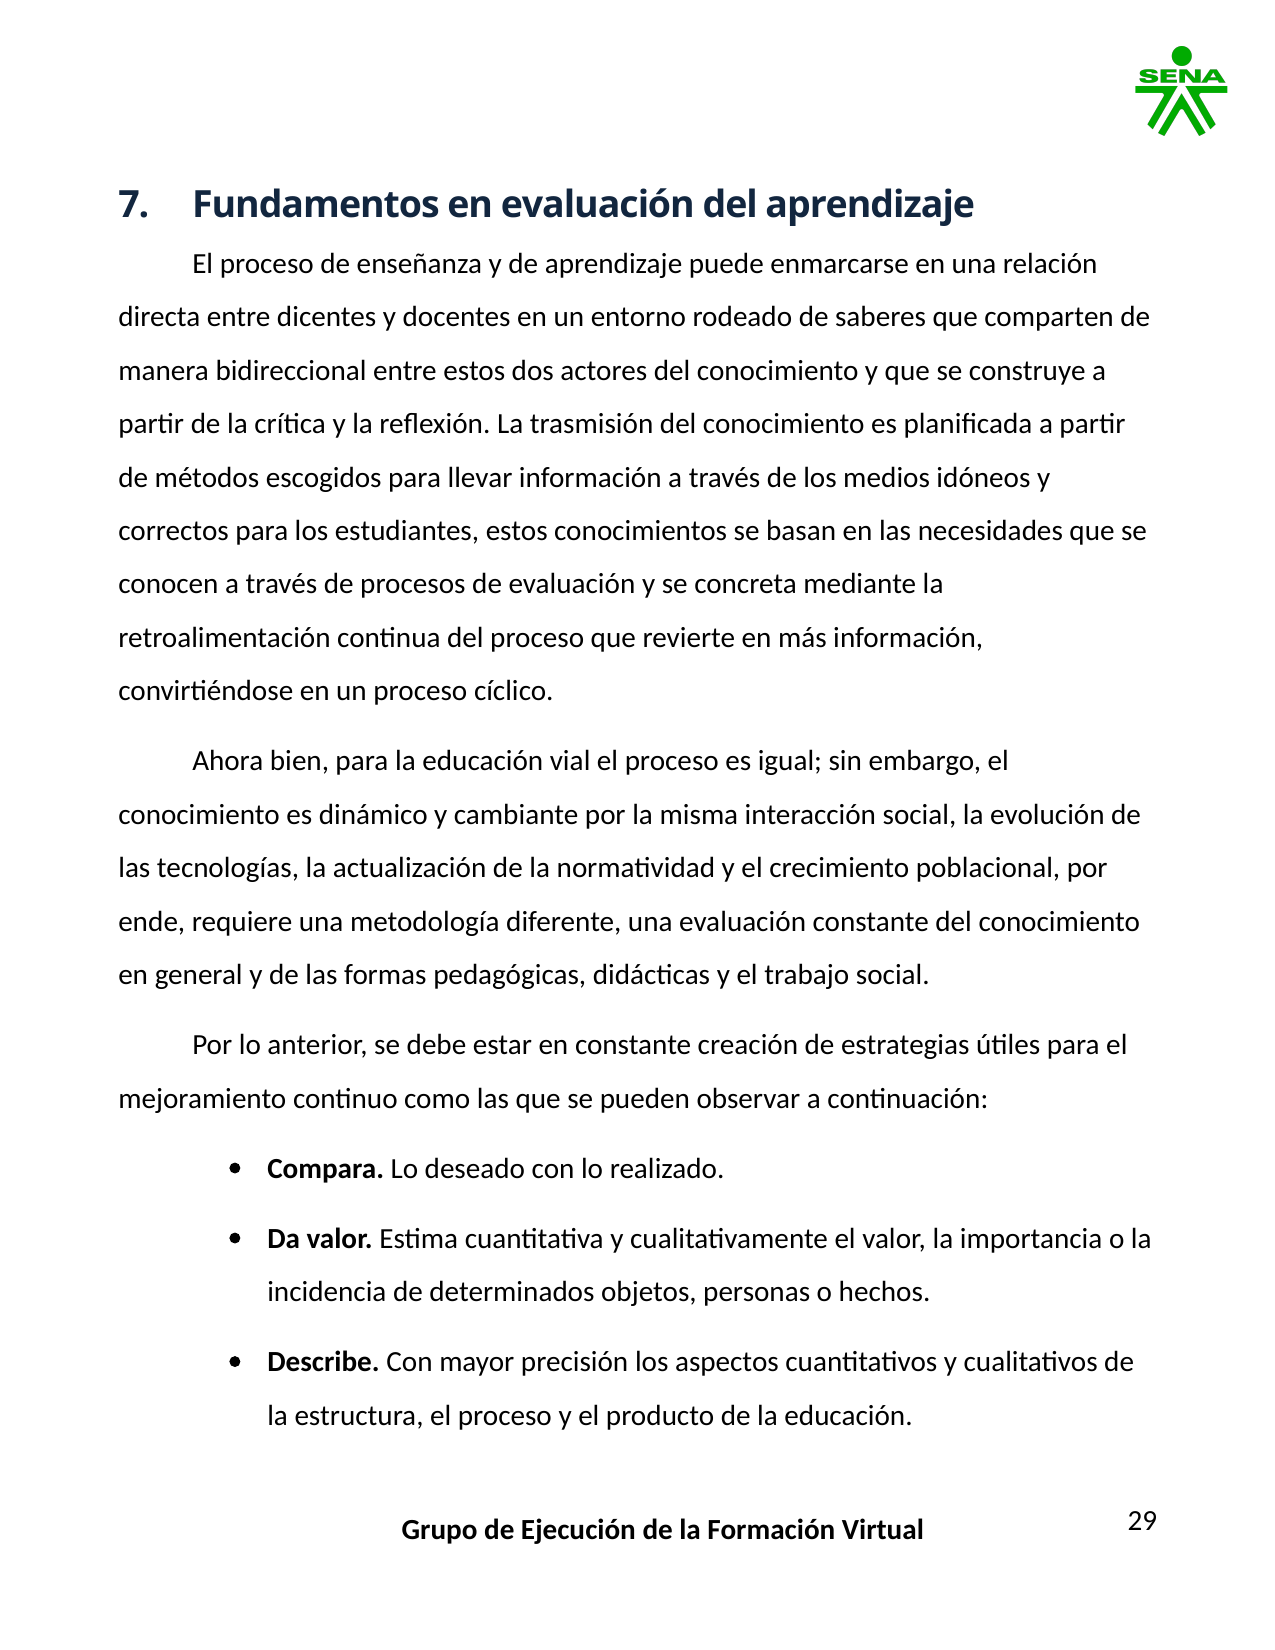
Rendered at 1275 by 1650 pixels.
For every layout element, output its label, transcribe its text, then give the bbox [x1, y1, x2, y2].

picture [1135, 46, 1228, 136]
text Por lo anterior, se debe estar en constante creación de estrategias útiles para el mejoramiento continuo como las que se pueden observar a continuación: [118, 1026, 1157, 1115]
list Describe. Con mayor precisión los aspectos cuantitativos y cualitativos de la estructura, el proceso y el producto de la educación. [230, 1343, 1157, 1433]
text Ahora bien, para la educación vial el proceso es igual; sin embargo, el conocimiento es dinámico y cambiante por la misma interacción social, la evolución de las tecnologías, la actualización de la normatividad y el crecimiento poblacional, por ende, requiere una metodología diferente, una evaluación constante del conocimiento en general y de las formas pedagógicas, didácticas y el trabajo social. [118, 742, 1157, 992]
list Compara. Lo deseado con lo realizado. [230, 1150, 1157, 1186]
text El proceso de enseñanza y de aprendizaje puede enmarcarse en una relación directa entre dicentes y docentes en un entorno rodeado de saberes que comparten de manera bidireccional entre estos dos actores del conocimiento y que se construye a partir de la crítica y la reflexión. La trasmisión del conocimiento es planificada a partir de métodos escogidos para llevar información a través de los medios idóneos y correctos para los estudiantes, estos conocimientos se basan en las necesidades que se conocen a través de procesos de evaluación y se concreta mediante la retroalimentación continua del proceso que revierte en más información, convirtiéndose en un proceso cíclico. [118, 245, 1157, 708]
subtitle Fundamentos en evaluación del aprendizaje [118, 177, 1157, 228]
list Da valor. Estima cuantitativa y cualitativamente el valor, la importancia o la incidencia de determinados objetos, personas o hechos. [230, 1220, 1157, 1309]
